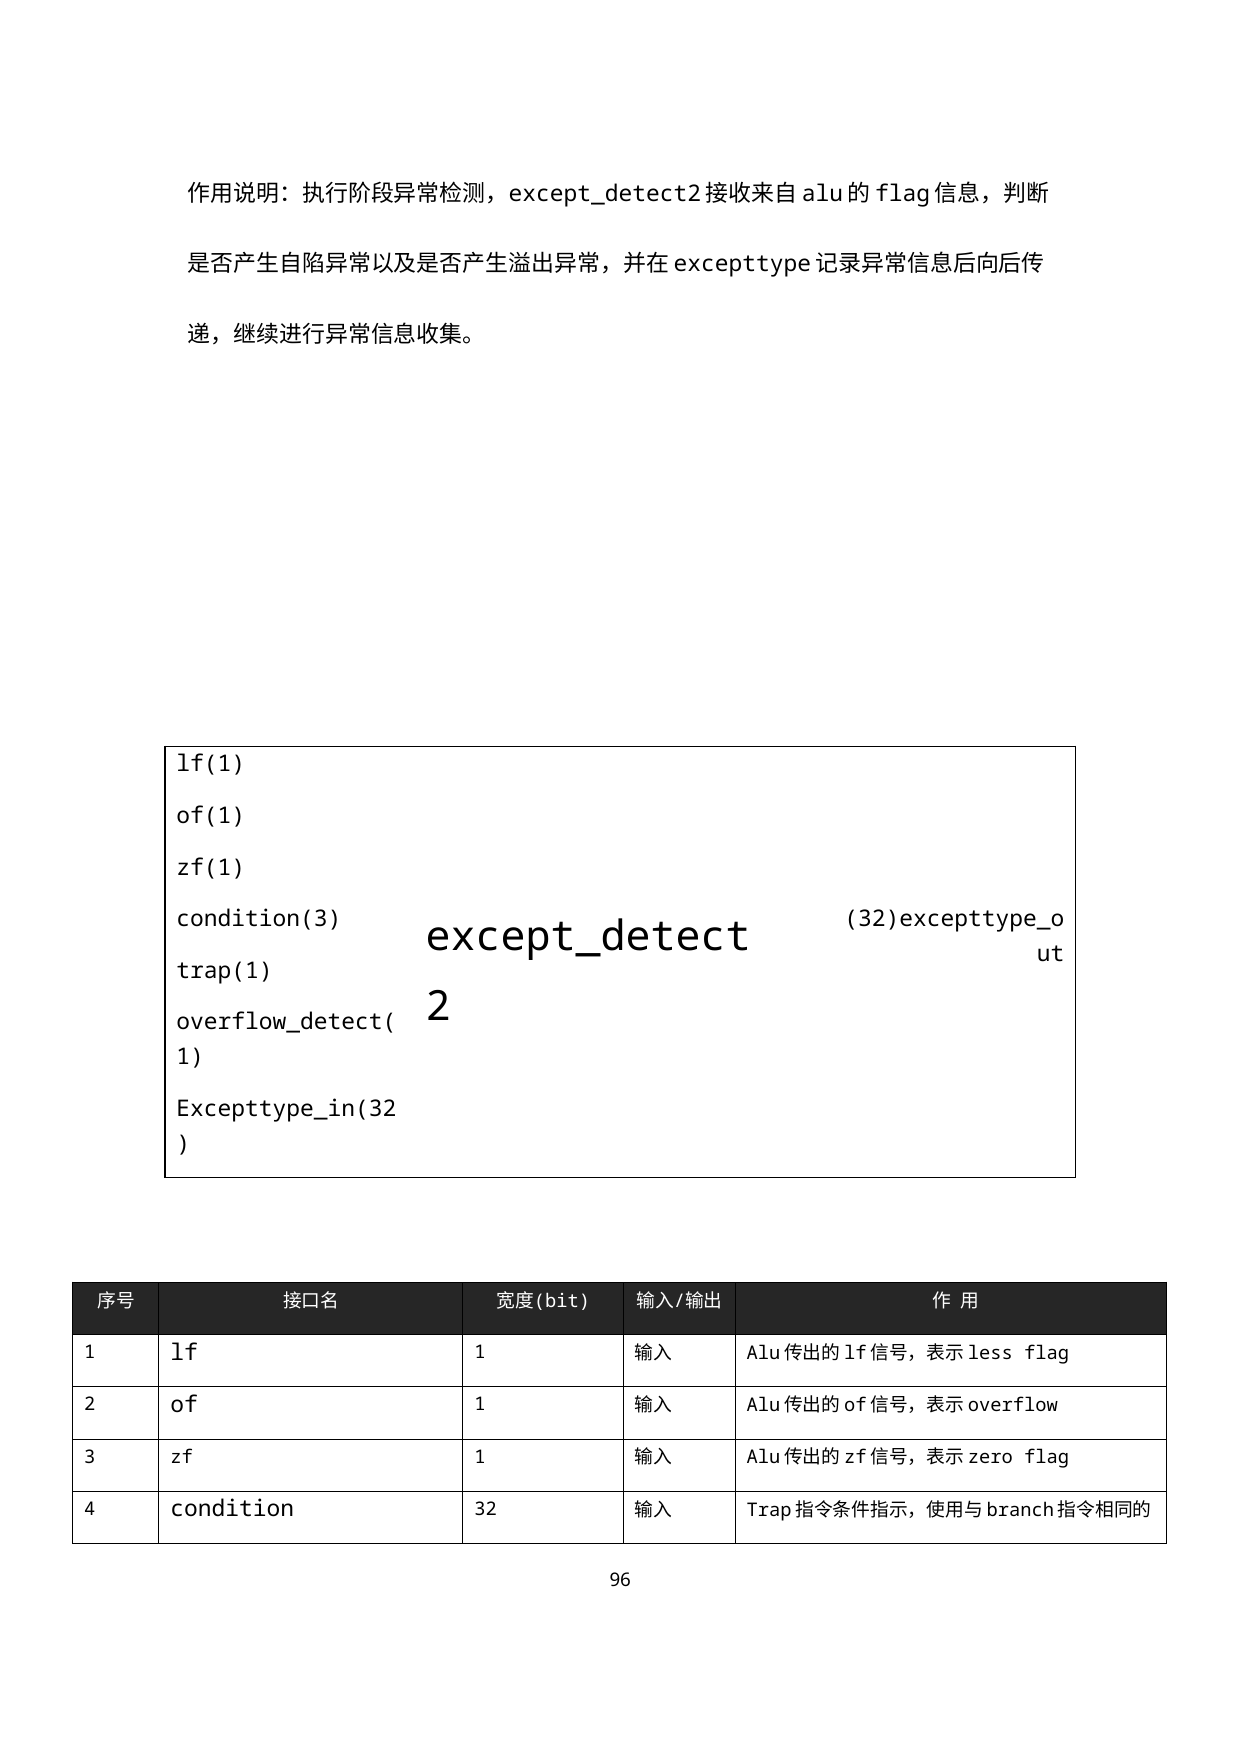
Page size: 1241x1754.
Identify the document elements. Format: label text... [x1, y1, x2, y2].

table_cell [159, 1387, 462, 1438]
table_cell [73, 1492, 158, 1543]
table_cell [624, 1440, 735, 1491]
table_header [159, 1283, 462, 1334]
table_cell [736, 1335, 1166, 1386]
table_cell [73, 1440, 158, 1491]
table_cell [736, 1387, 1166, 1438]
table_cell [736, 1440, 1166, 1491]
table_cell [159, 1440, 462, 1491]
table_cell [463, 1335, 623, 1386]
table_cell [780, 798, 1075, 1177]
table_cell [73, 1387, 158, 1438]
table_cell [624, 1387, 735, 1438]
text 作用说明：执行阶段异常检测，except_detect2接收来自alu的flag信息，判断是否产生自陷异常以及是否产生溢出异常，并在excepttype记录异常信息后向后传递，继续进行异常信息收集。 [187, 159, 1053, 364]
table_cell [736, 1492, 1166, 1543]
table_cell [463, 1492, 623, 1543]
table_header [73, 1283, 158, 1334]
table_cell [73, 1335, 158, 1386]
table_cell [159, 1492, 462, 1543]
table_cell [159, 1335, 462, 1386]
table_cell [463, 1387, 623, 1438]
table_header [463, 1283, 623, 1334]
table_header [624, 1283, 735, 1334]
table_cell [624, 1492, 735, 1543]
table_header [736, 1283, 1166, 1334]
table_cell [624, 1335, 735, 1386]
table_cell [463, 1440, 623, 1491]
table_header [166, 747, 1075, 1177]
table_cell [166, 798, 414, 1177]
